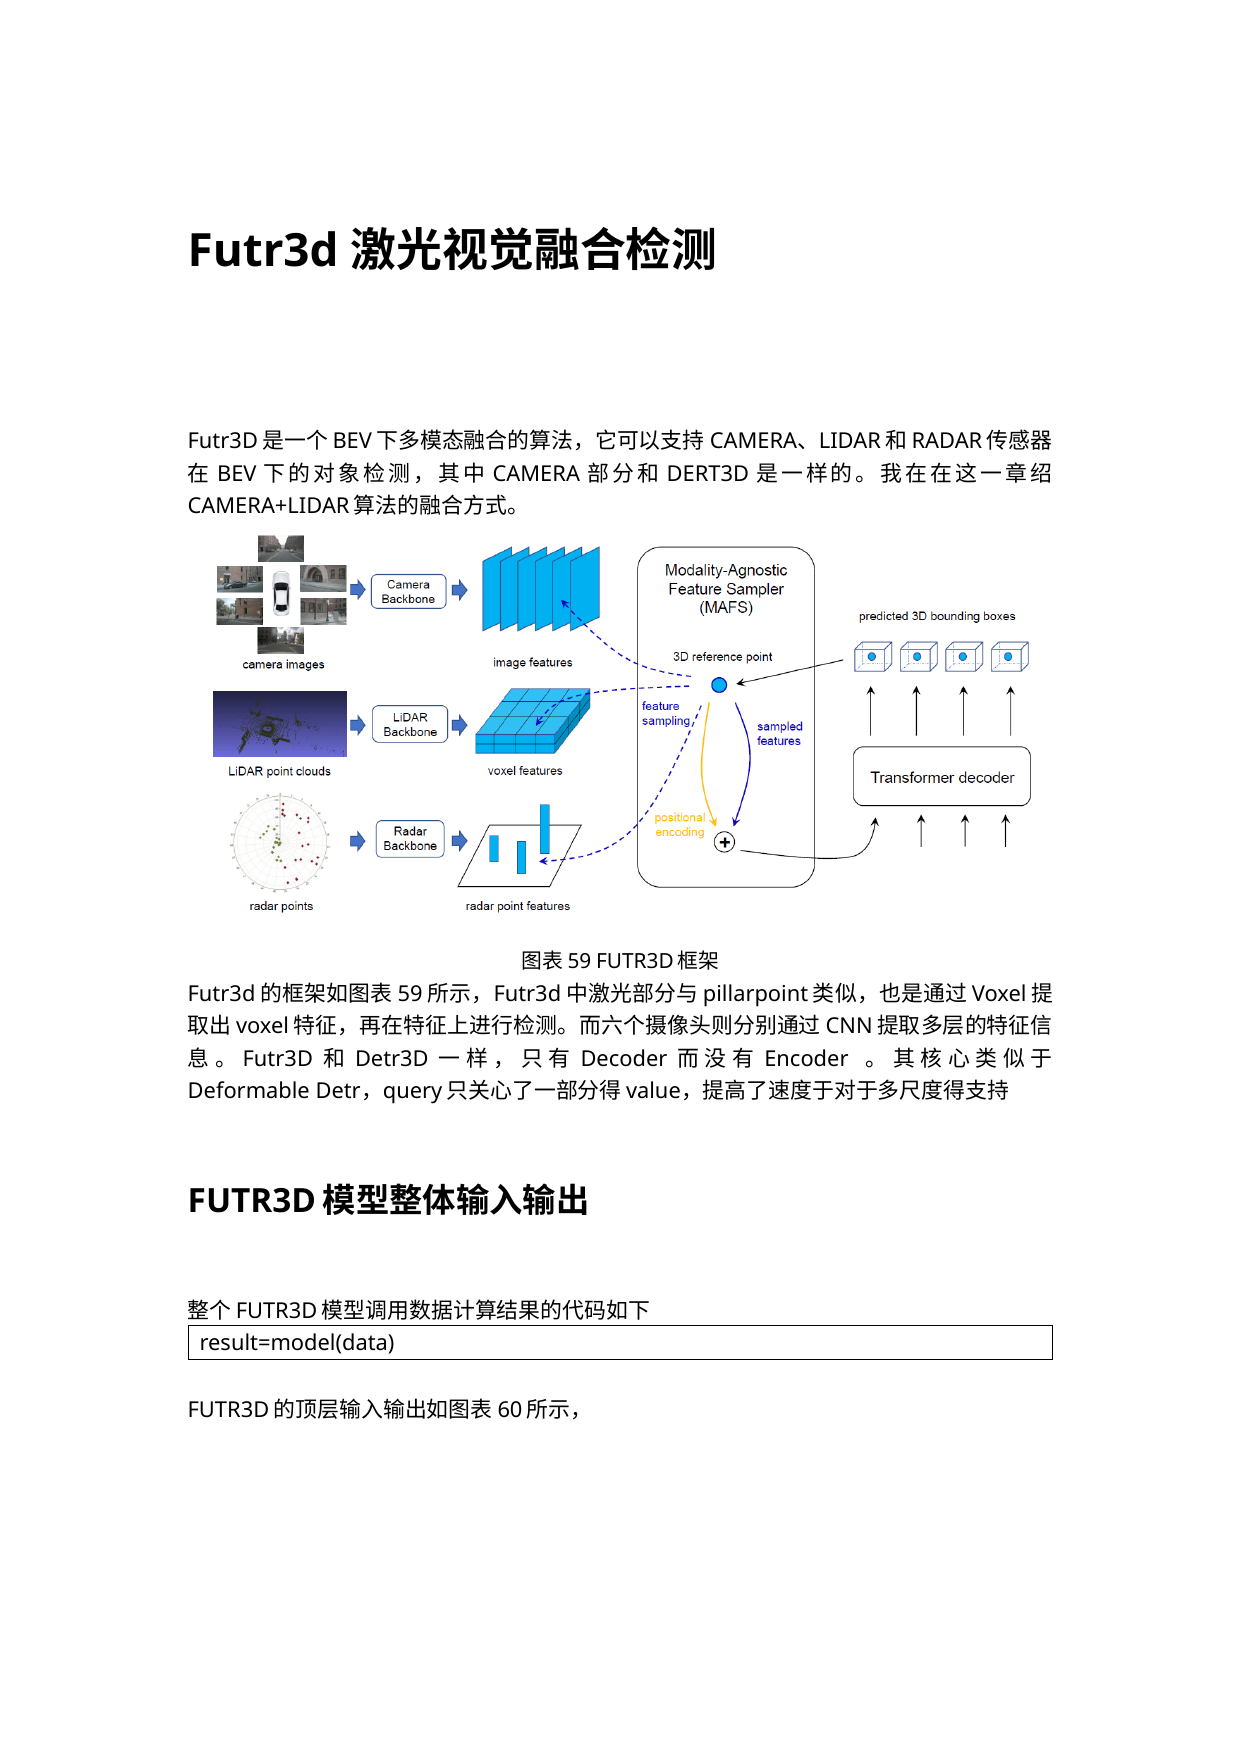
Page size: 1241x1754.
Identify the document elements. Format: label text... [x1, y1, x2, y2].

text Futr3D是一个BEV下多模态融合的算法，它可以支持CAMERA、LIDAR和RADAR传感器在BEV下的对象检测，其中CAMERA部分和DERT3D是一样的。我在在这一章绍CAMERA+LIDAR算法的融合方式。 [187, 423, 1053, 520]
text 图表 59 FUTR3D框架 [187, 943, 1053, 976]
subtitle Futr3d 激光视觉融合检测 [187, 197, 1053, 295]
subtitle FUTR3D模型整体输入输出 [187, 1165, 1053, 1230]
picture [187, 520, 1053, 925]
text Futr3d的框架如图表 59所示，Futr3d中激光部分与pillarpoint类似，也是通过Voxel提取出voxel特征，再在特征上进行检测。而六个摄像头则分别通过CNN提取多层的特征信息。Futr3D和Detr3D一样，只有Decoder而没有Encoder 。其核心类似于Deformable Detr，query只关心了一部分得value，提高了速度于对于多尺度得支持 [187, 976, 1053, 1106]
table_header result=model(data) [189, 1326, 1052, 1358]
text 整个FUTR3D模型调用数据计算结果的代码如下 [187, 1292, 1053, 1325]
text FUTR3D的顶层输入输出如图表 60所示， [187, 1392, 1053, 1424]
